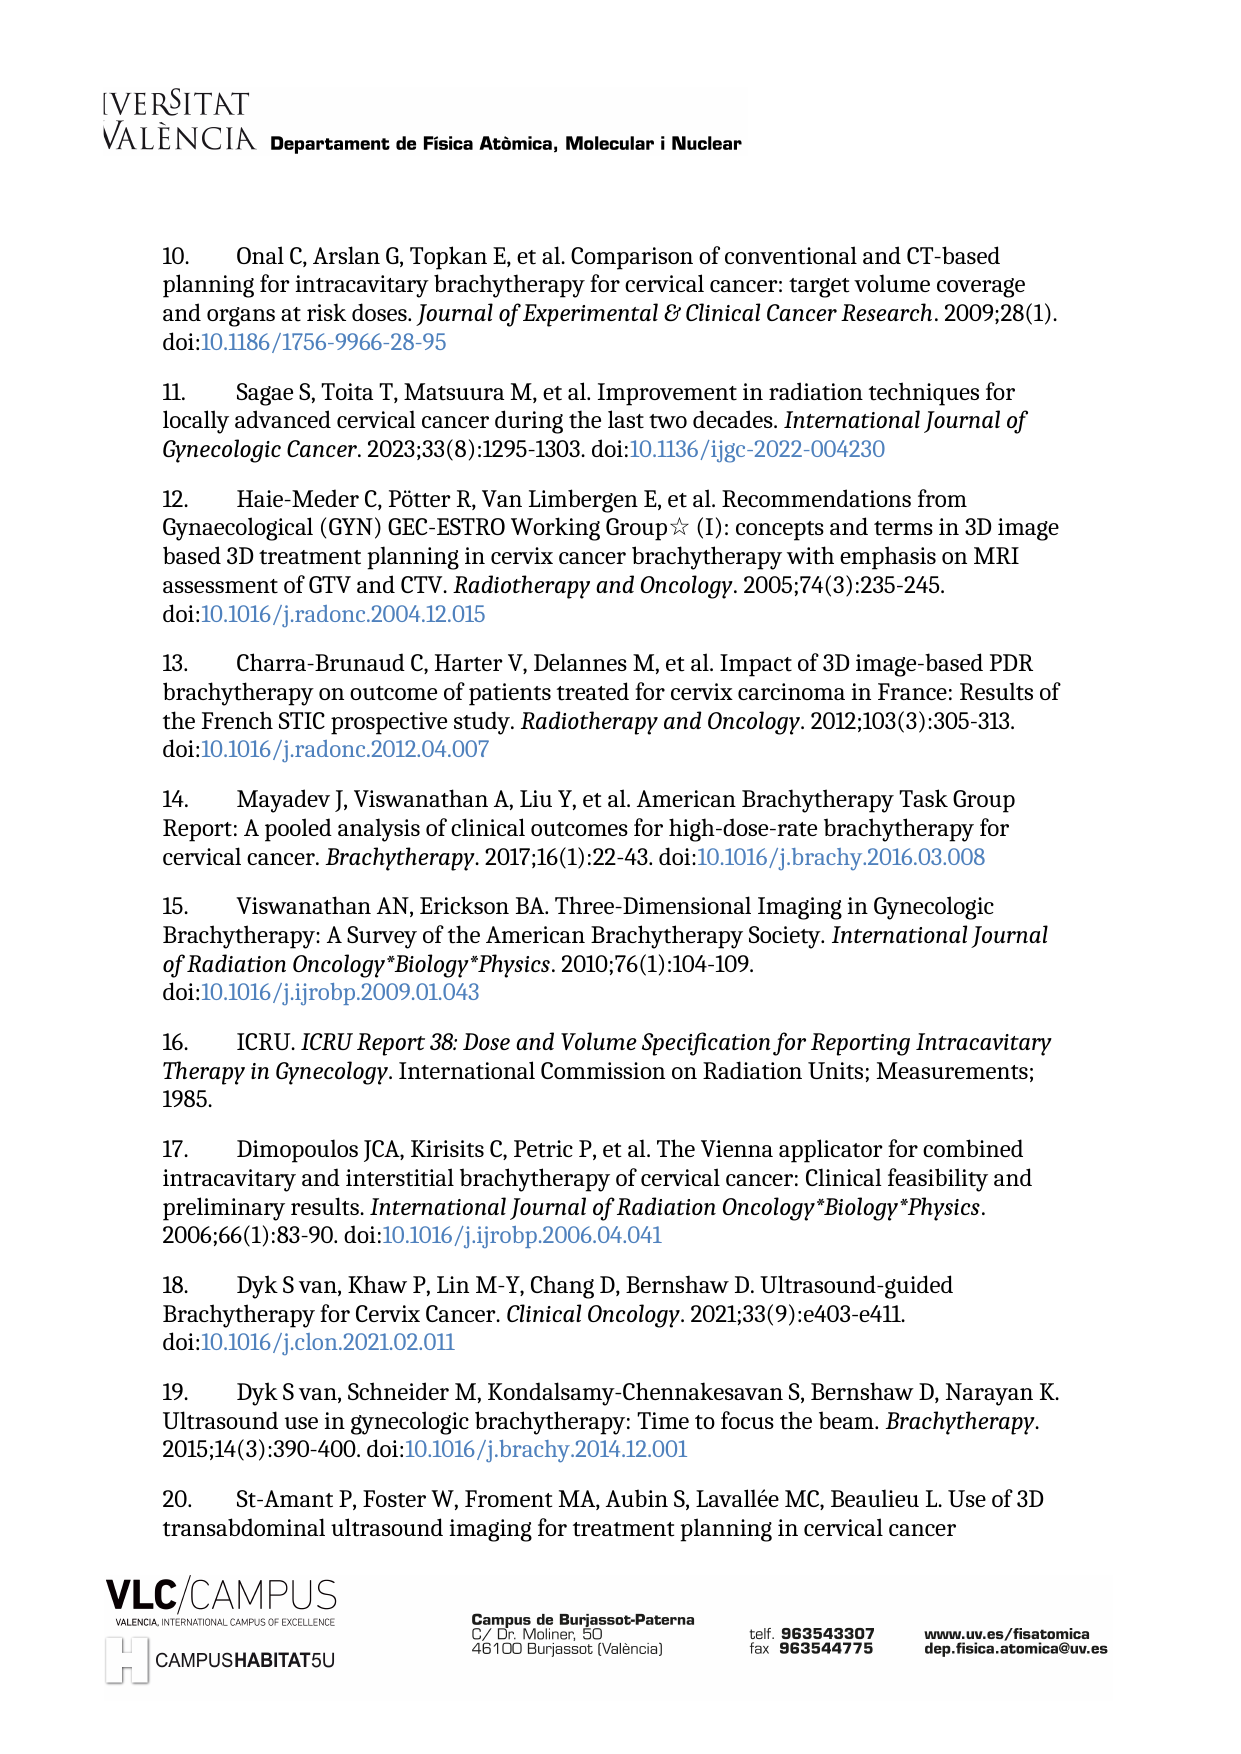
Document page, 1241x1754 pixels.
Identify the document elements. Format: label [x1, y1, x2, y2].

picture [103, 1575, 1113, 1701]
picture [103, 87, 748, 156]
